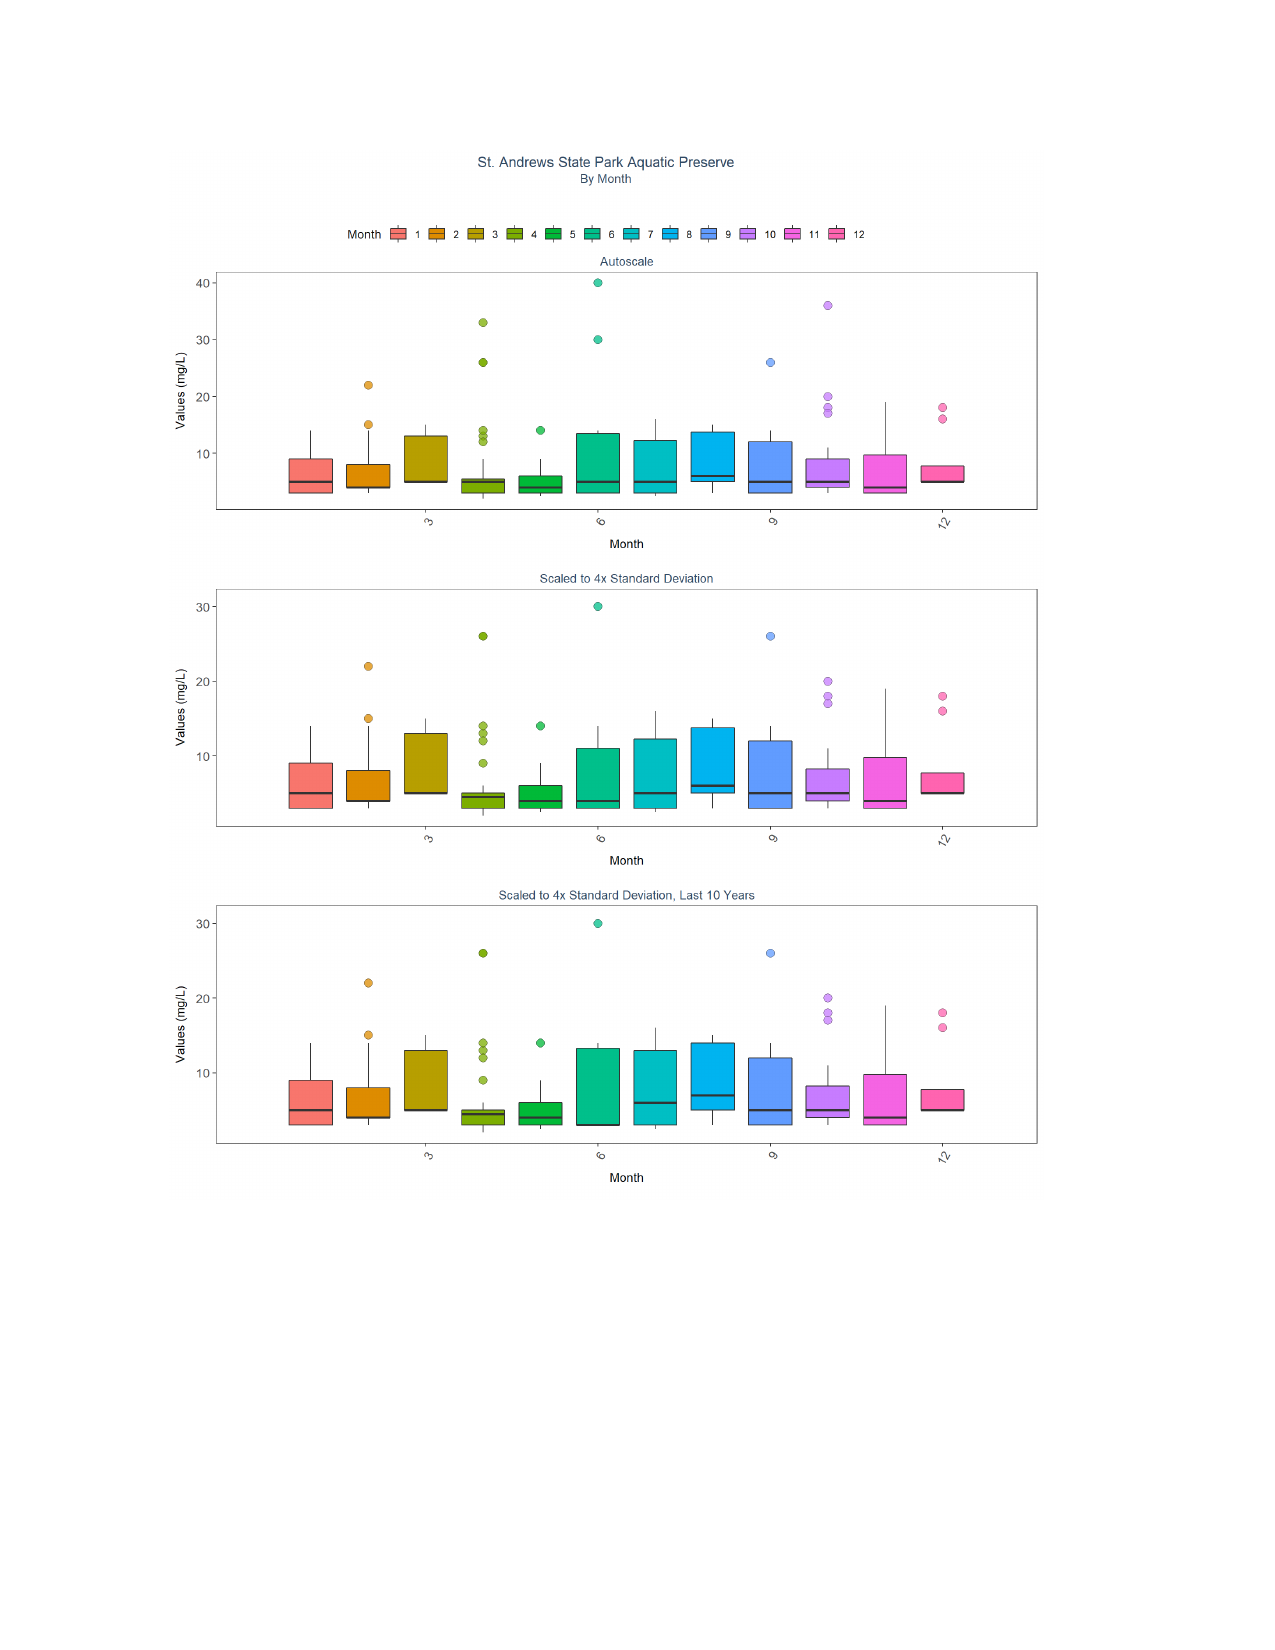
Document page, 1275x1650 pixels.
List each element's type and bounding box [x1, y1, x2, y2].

picture [168, 150, 1044, 1200]
